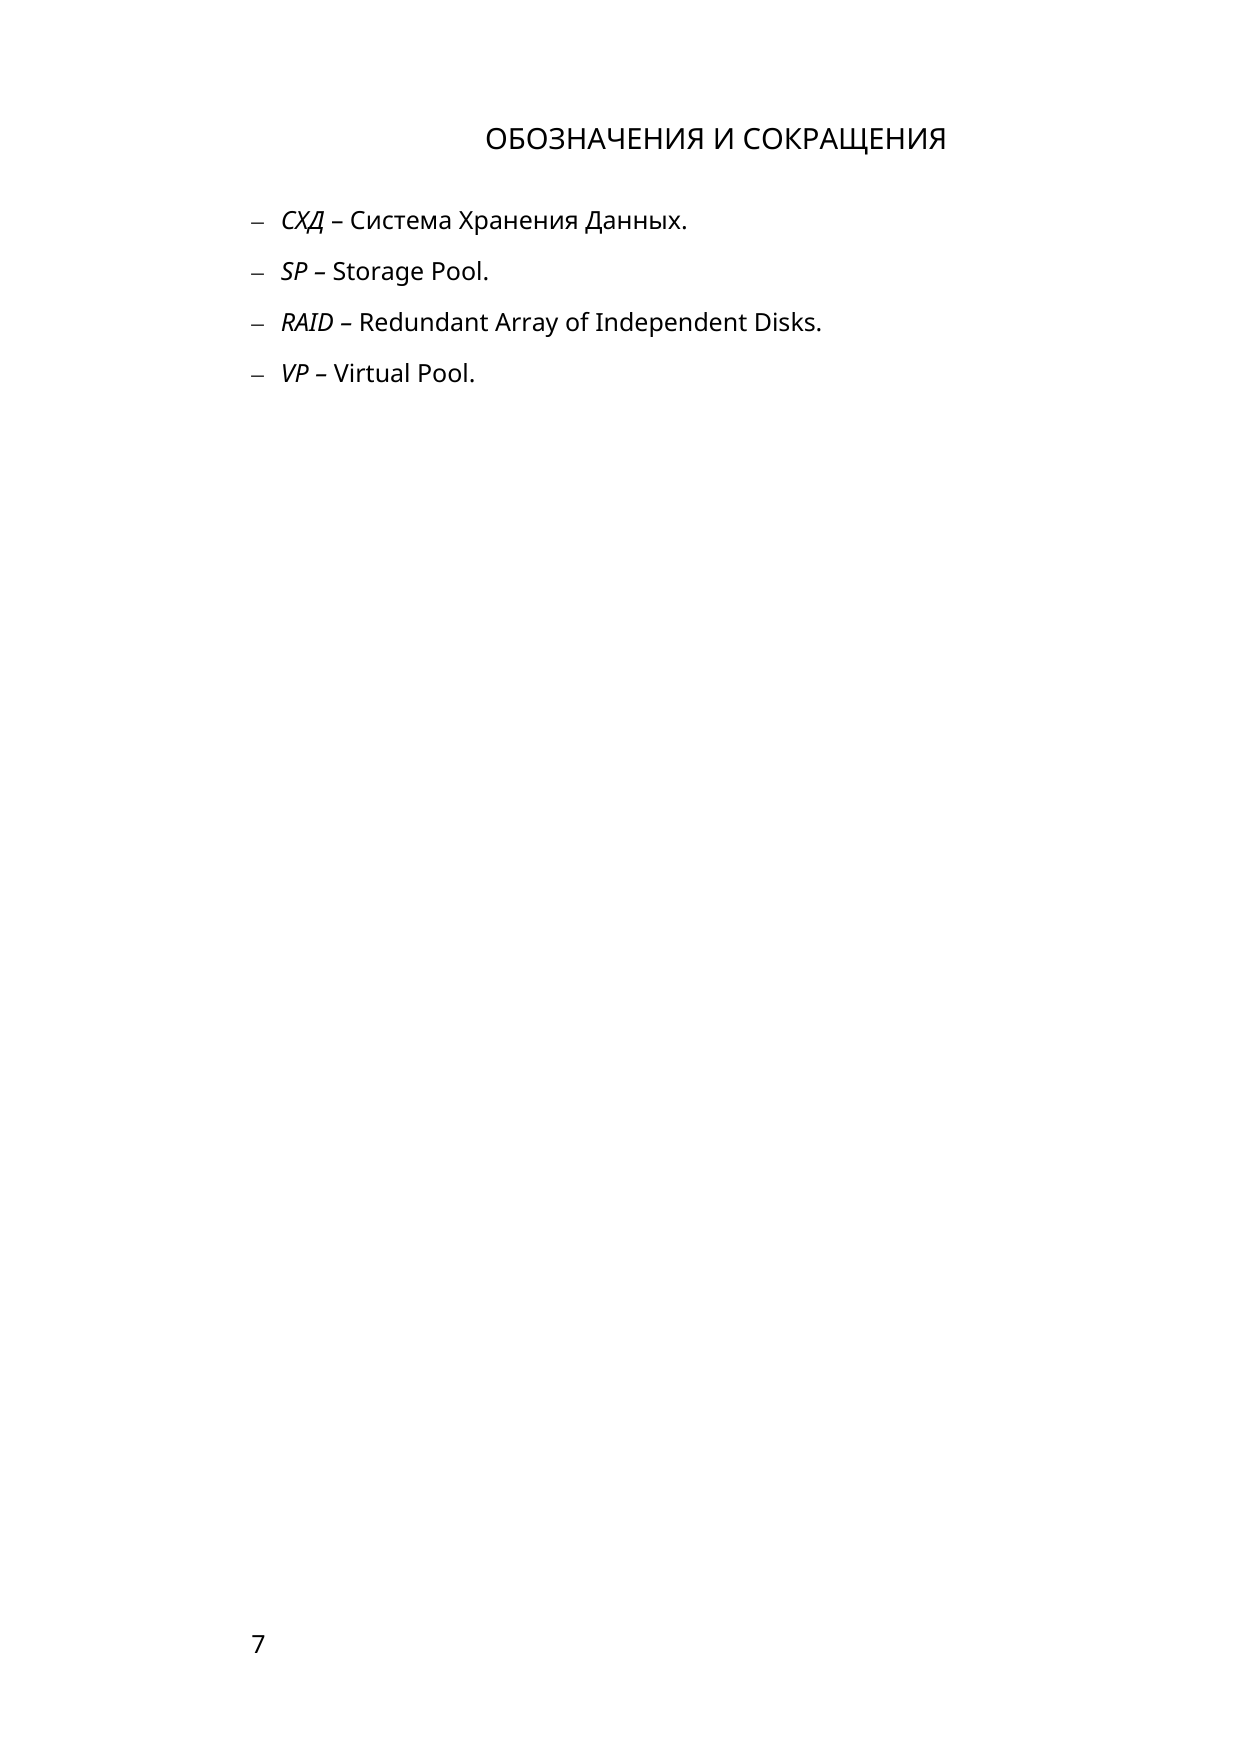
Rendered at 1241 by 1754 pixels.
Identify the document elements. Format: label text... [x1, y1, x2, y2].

text RAID – Redundant Array of Independent Disks. [251, 305, 1181, 339]
text ОБОЗНАЧЕНИЯ И СОКРАЩЕНИЯ [177, 118, 1181, 158]
text СХД – Система Хранения Данных. [251, 203, 1181, 237]
text SP – Storage Pool. [251, 254, 1181, 288]
text VP – Virtual Pool. [251, 356, 1181, 390]
